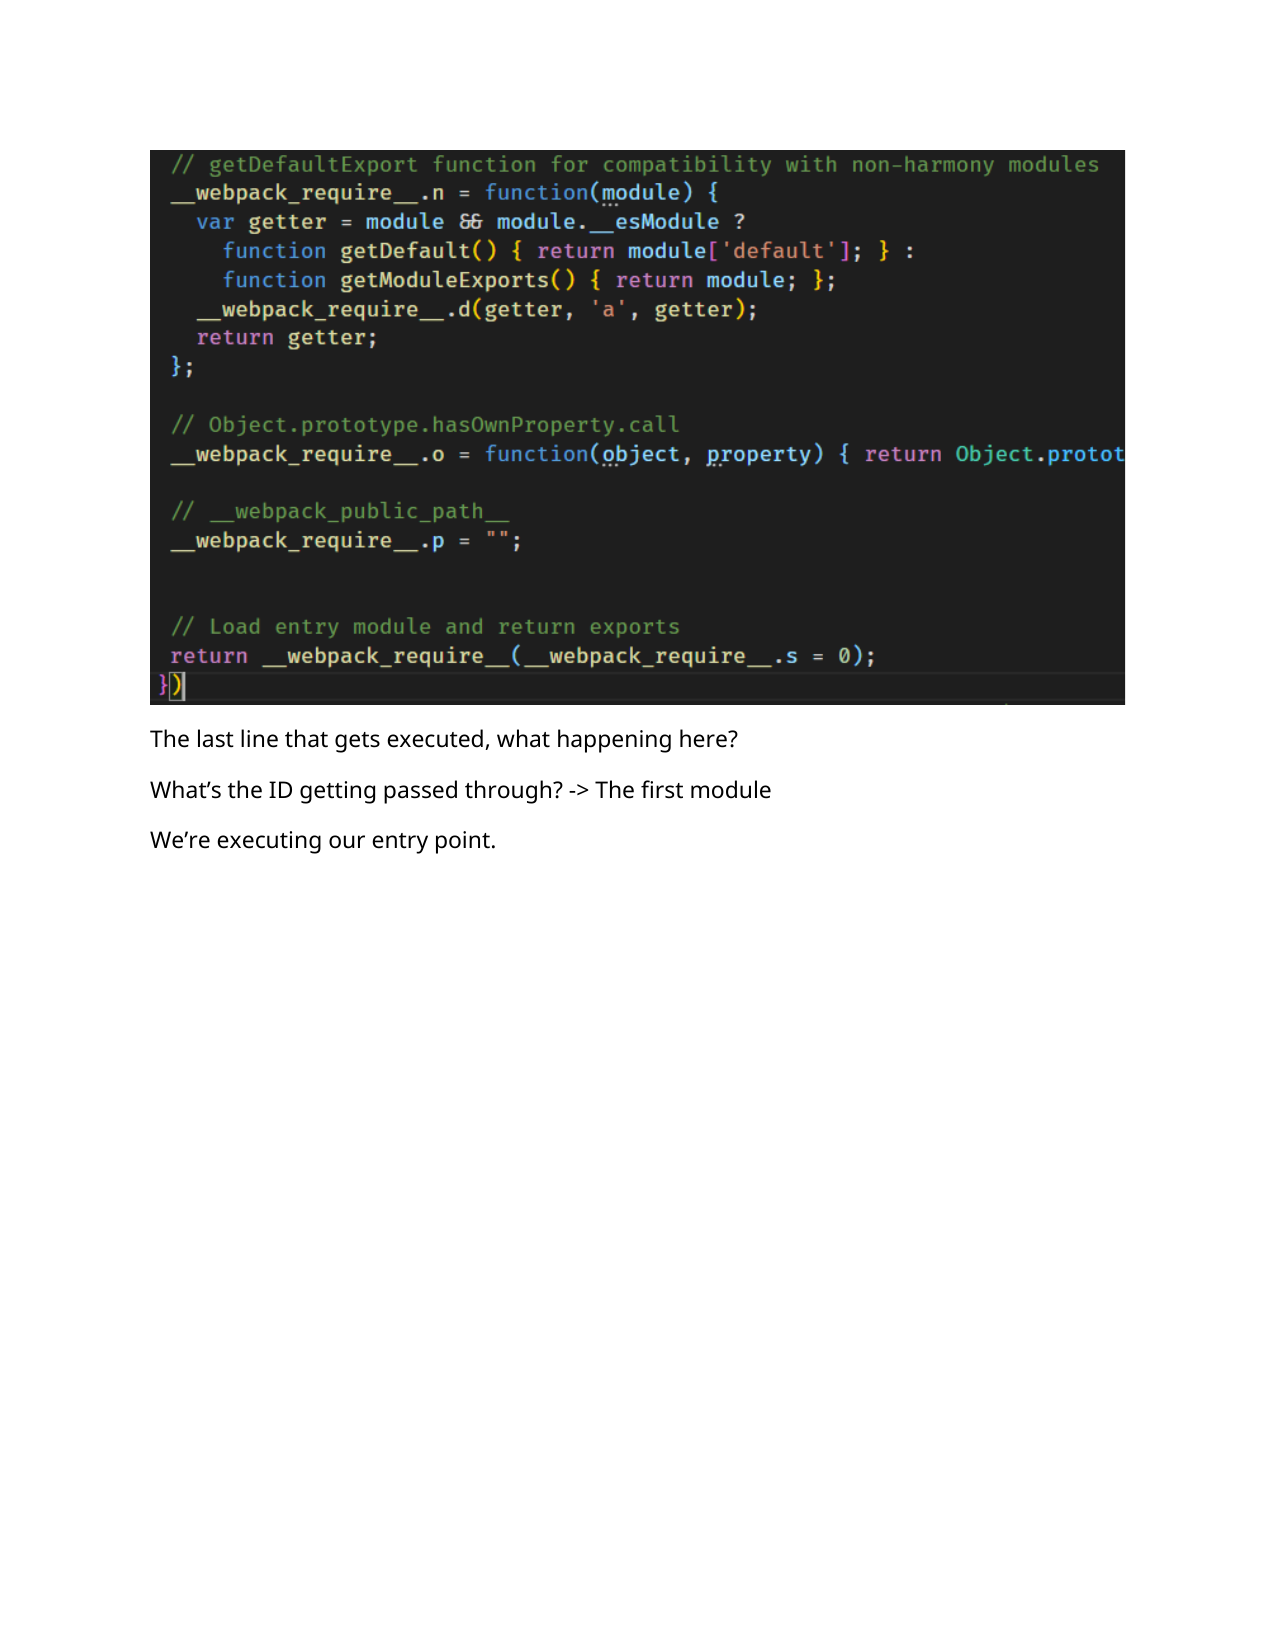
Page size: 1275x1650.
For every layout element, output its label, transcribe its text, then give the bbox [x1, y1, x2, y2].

picture [150, 150, 1125, 705]
text The last line that gets executed, what happening here? [150, 723, 1125, 755]
text We’re executing our entry point. [150, 824, 1125, 856]
text What’s the ID getting passed through? -> The first module [150, 774, 1125, 805]
